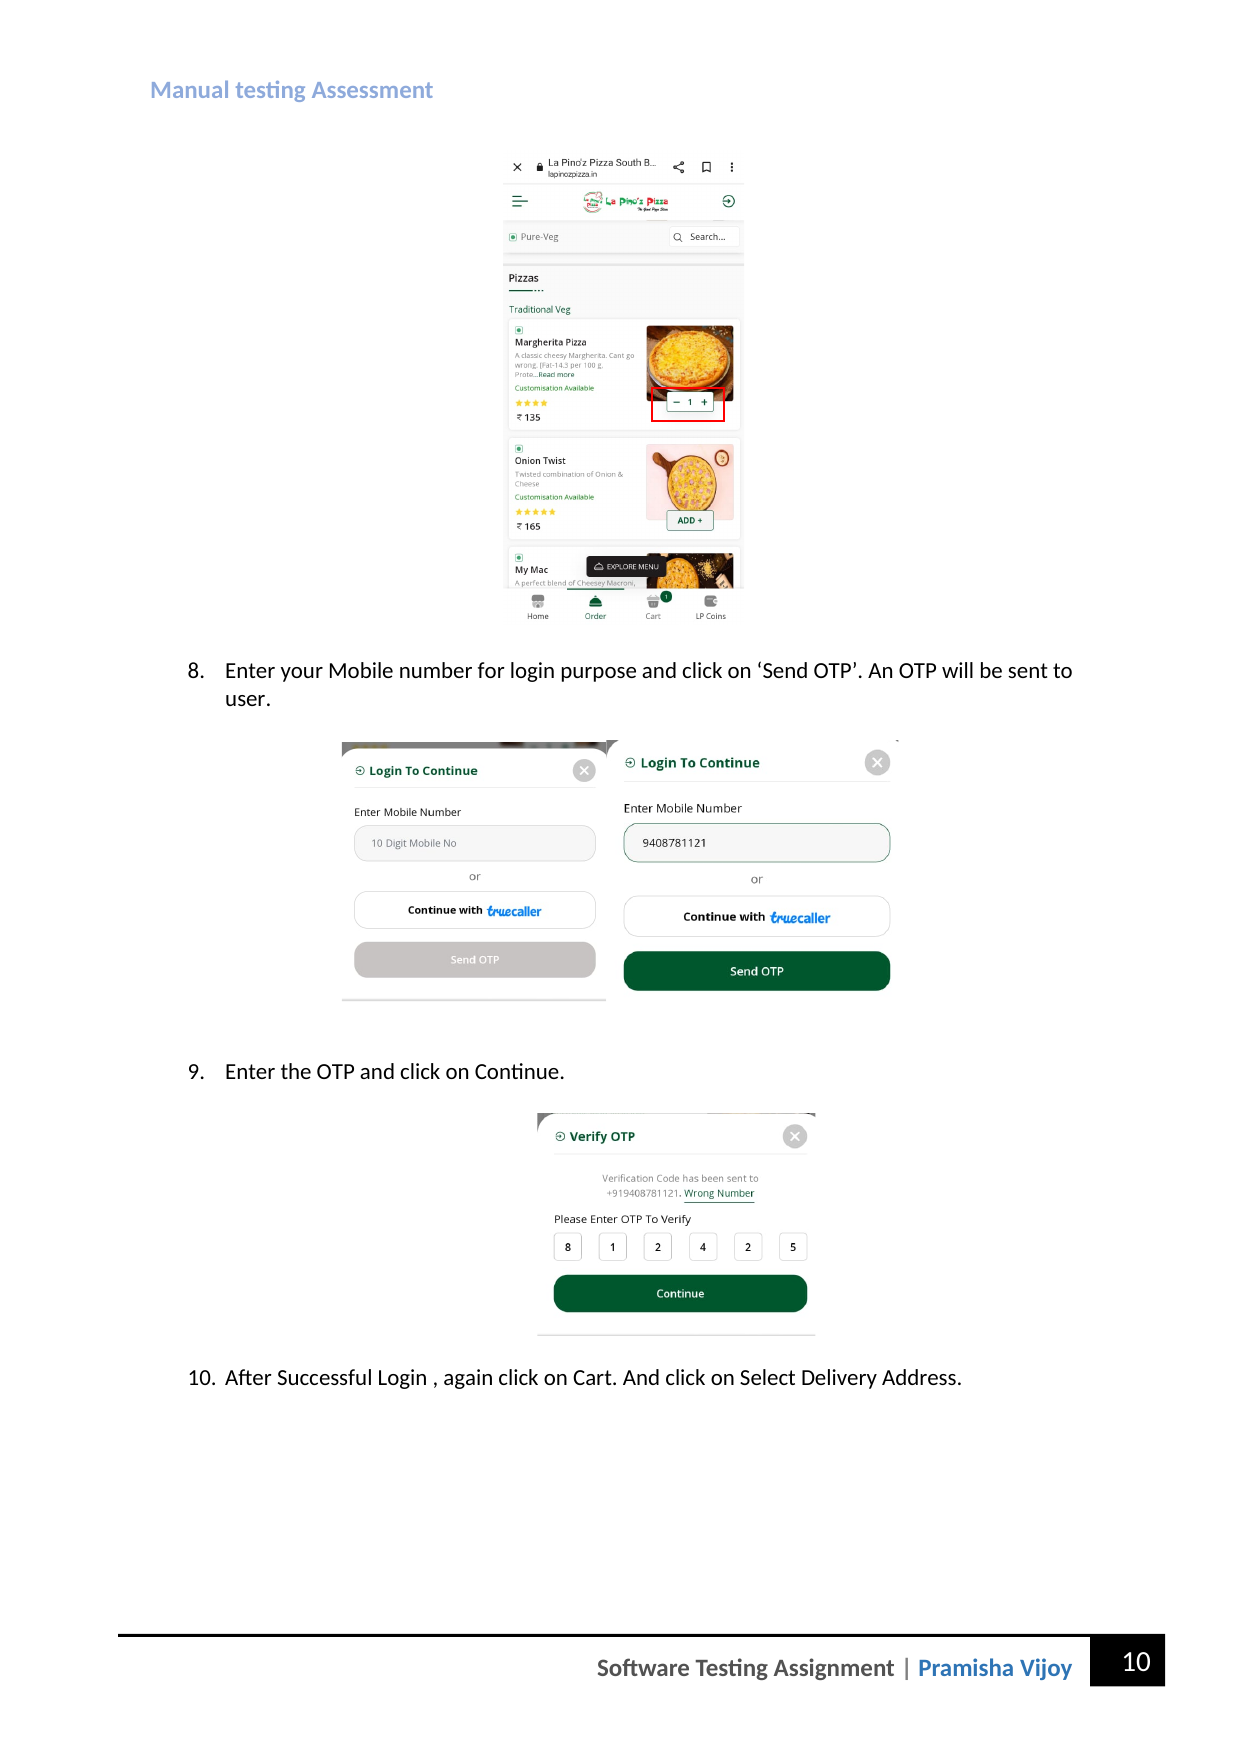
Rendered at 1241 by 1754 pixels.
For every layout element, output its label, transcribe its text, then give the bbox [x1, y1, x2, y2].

picture [341, 740, 899, 1002]
picture [503, 150, 745, 625]
list Enter your Mobile number for login purpose and click on ‘Send OTP’. An OTP will be sent to user. [187, 656, 1090, 712]
list Enter the OTP and click on Continue. [187, 1057, 1090, 1085]
list After Successful Login , again click on Cart. And click on Select Delivery Address. [187, 1363, 1090, 1391]
picture [537, 1113, 816, 1336]
